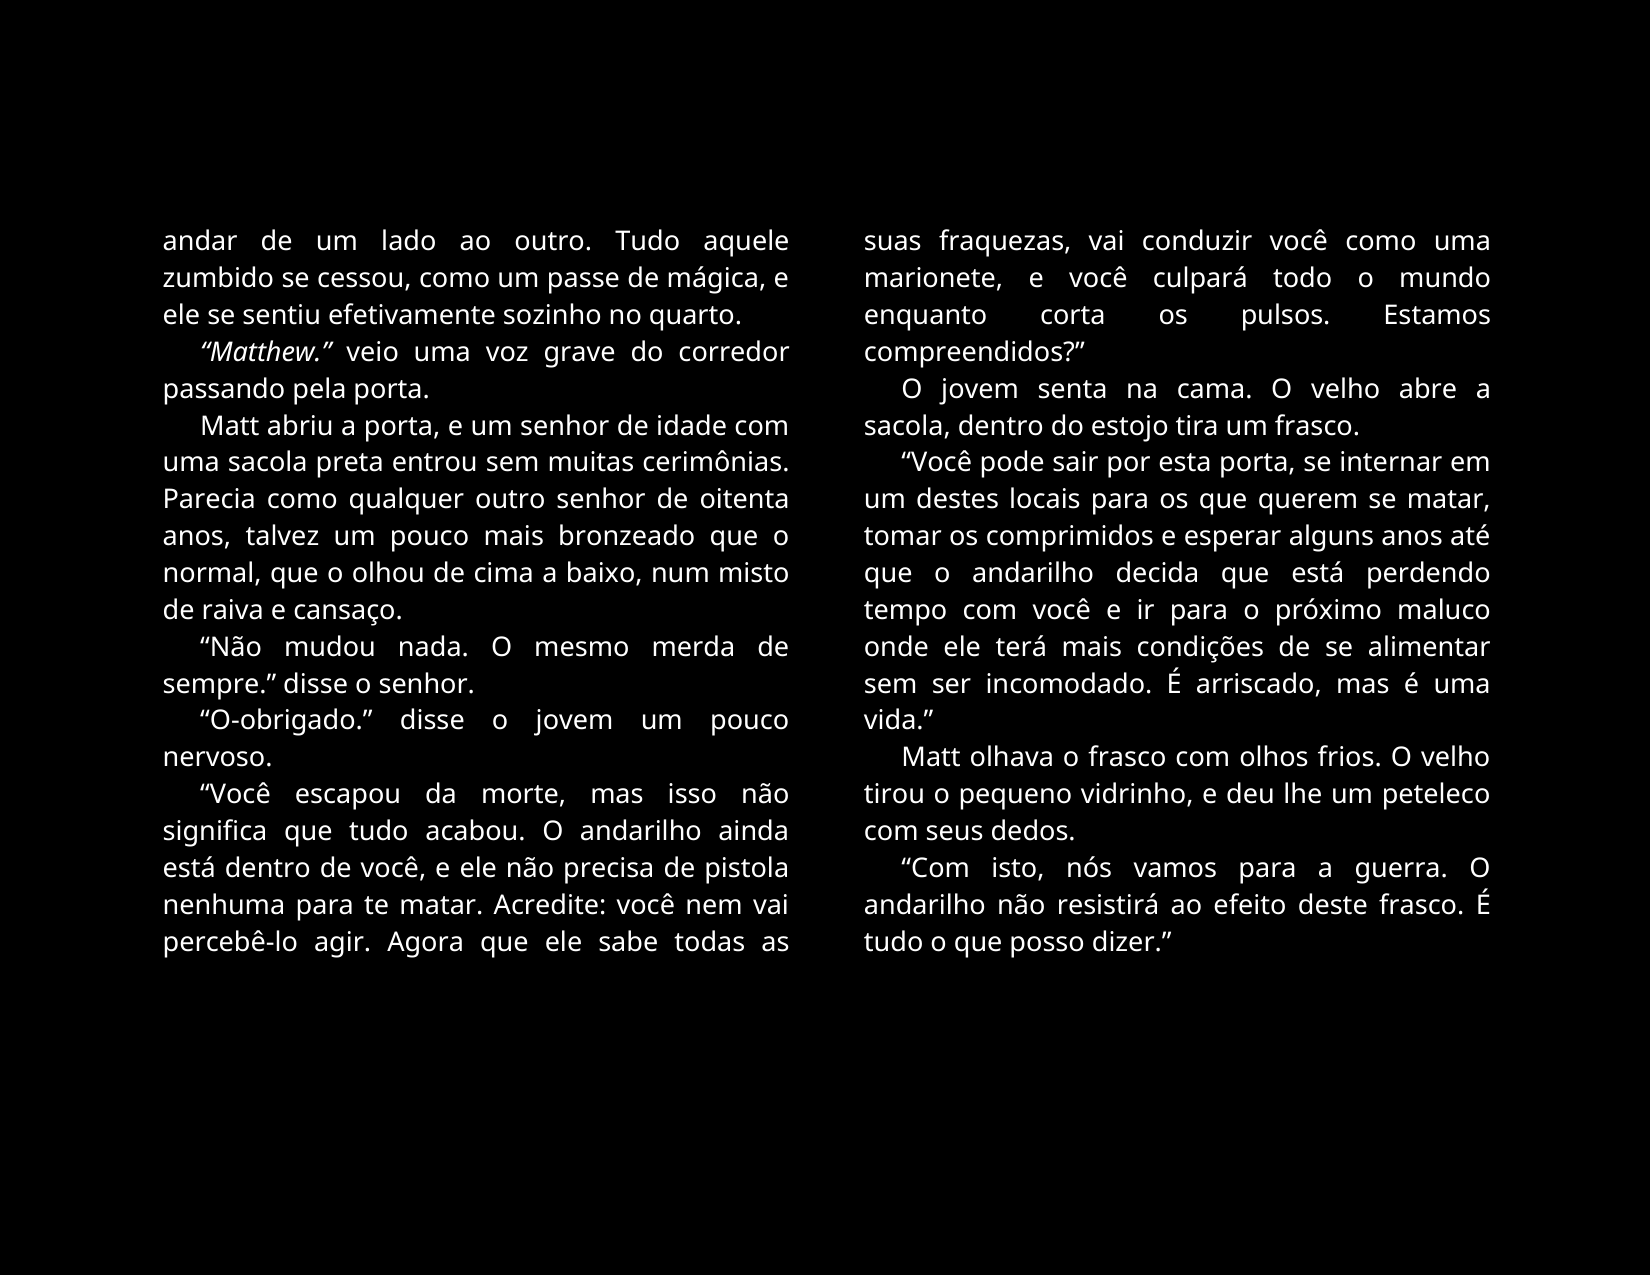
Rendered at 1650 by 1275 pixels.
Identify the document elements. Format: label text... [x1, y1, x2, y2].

text “Não mudou nada. O mesmo merda de sempre.” disse o senhor. [162, 627, 790, 701]
text “O-obrigado.” disse o jovem um pouco nervoso. [162, 701, 790, 775]
text Matt abriu a porta, e um senhor de idade com uma sacola preta entrou sem muitas cerimônias. Parecia como qualquer outro senhor de oitenta anos, talvez um pouco mais bronzeado que o normal, que o olhou de cima a baixo, num misto de raiva e cansaço. [162, 406, 790, 627]
text “Você escapou da morte, mas isso não significa que tudo acabou. O andarilho ainda está dentro de você, e ele não precisa de pistola nenhuma para te matar. Acredite: você nem vai percebê-lo agir. Agora que ele sabe todas as suas fraquezas, vai conduzir você como uma marionete, e você culpará todo o mundo enquanto corta os pulsos. Estamos compreendidos?” [864, 222, 1491, 369]
text “Com isto, nós vamos para a guerra. O andarilho não resistirá ao efeito deste frasco. É tudo o que posso dizer.” [864, 848, 1491, 959]
text “Você pode sair por esta porta, se internar em um destes locais para os que querem se matar, tomar os comprimidos e esperar alguns anos até que o andarilho decida que está perdendo tempo com você e ir para o próximo maluco onde ele terá mais condições de se alimentar sem ser incomodado. É arriscado, mas é uma vida.” [864, 443, 1491, 738]
text O jovem senta na cama. O velho abre a sacola, dentro do estojo tira um frasco. [864, 369, 1491, 443]
text “Você escapou da morte, mas isso não significa que tudo acabou. O andarilho ainda está dentro de você, e ele não precisa de pistola nenhuma para te matar. Acredite: você nem vai percebê-lo agir. Agora que ele sabe todas as suas fraquezas, vai conduzir você como uma marionete, e você culpará todo o mundo enquanto corta os pulsos. Estamos compreendidos?” [162, 775, 790, 959]
text Matt olhava o frasco com olhos frios. O velho tirou o pequeno vidrinho, e deu lhe um peteleco com seus dedos. [864, 738, 1491, 848]
text “Matthew.” veio uma voz grave do corredor passando pela porta. [162, 332, 790, 406]
